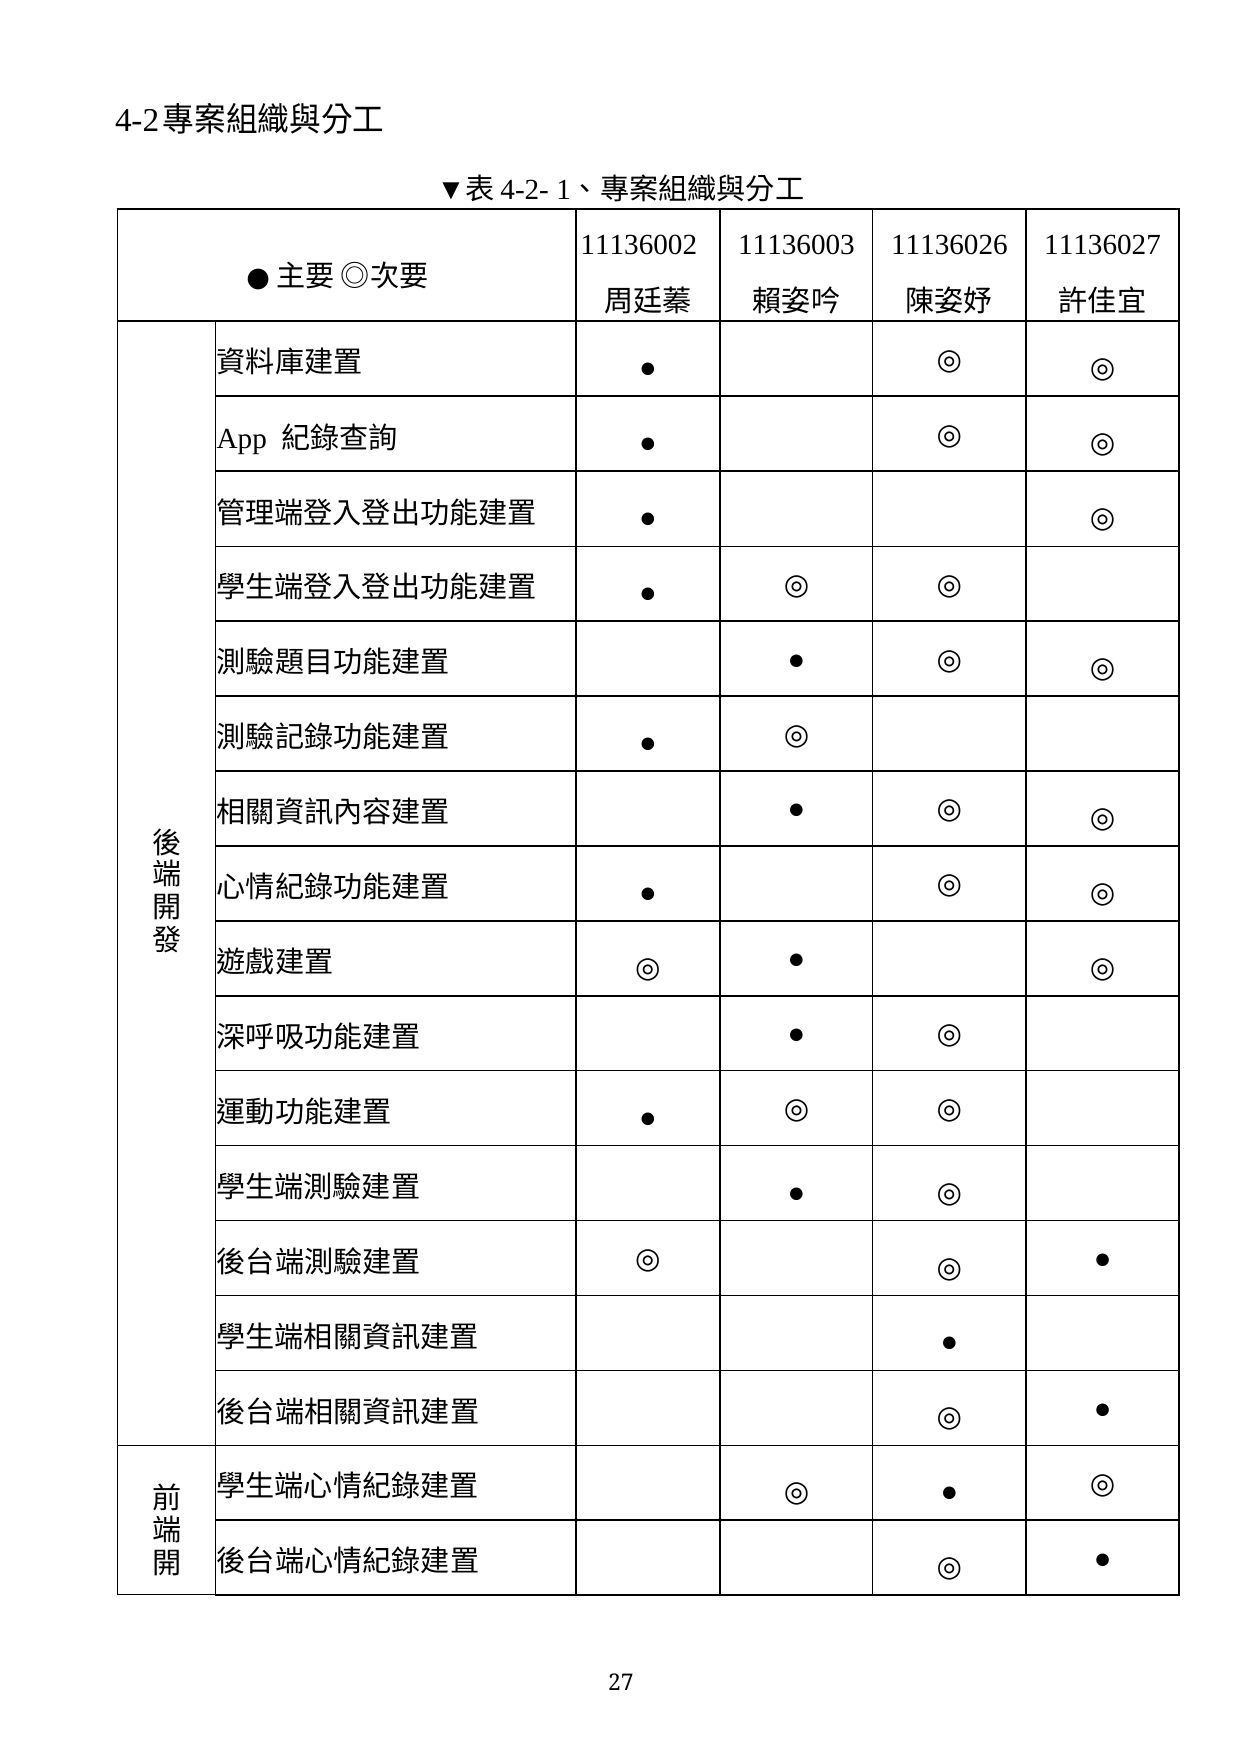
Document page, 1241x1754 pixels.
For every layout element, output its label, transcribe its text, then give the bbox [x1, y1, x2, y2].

table_cell ◎ [721, 697, 872, 770]
table_cell 後台端相關資訊建置 [216, 1371, 575, 1444]
table_cell ◎ [873, 1221, 1025, 1295]
table_header 11136026 陳姿妤 [873, 210, 1025, 320]
table_cell [577, 1521, 719, 1594]
table_cell [721, 847, 872, 920]
table_cell ◎ [721, 547, 872, 620]
table_cell 後台端心情紀錄建置 [216, 1521, 575, 1594]
table_cell [873, 472, 1025, 546]
table_cell ● [1027, 1371, 1178, 1444]
table_cell ◎ [873, 1146, 1025, 1220]
table_cell ◎ [721, 1071, 872, 1145]
table_cell ◎ [1027, 847, 1178, 920]
table_cell ● [577, 322, 719, 395]
table_cell App 紀錄查詢 [216, 397, 575, 470]
table_cell [1027, 997, 1178, 1070]
table_cell ● [873, 1296, 1025, 1369]
table_cell [721, 472, 872, 546]
table_cell ● [577, 547, 719, 620]
table_cell [721, 1296, 872, 1369]
table_cell [721, 1521, 872, 1594]
table_cell 測驗題目功能建置 [216, 622, 575, 695]
table_cell ● [577, 847, 719, 920]
table_cell ● [1027, 1521, 1178, 1594]
table_cell ◎ [1027, 472, 1178, 546]
table_cell ◎ [1027, 922, 1178, 995]
table_cell [1027, 1296, 1178, 1369]
table_cell 深呼吸功能建置 [216, 997, 575, 1070]
table_cell ● [577, 1071, 719, 1145]
table_cell [721, 397, 872, 470]
table_cell ● [721, 922, 872, 995]
table_cell ● [873, 1446, 1025, 1519]
table_cell [577, 1296, 719, 1369]
table_cell [577, 997, 719, 1070]
table_cell [577, 1146, 719, 1220]
table_cell ◎ [873, 322, 1025, 395]
table_cell ◎ [873, 997, 1025, 1070]
table_cell 後端開發 [118, 322, 215, 1444]
table_cell [873, 697, 1025, 770]
table_cell 測驗記錄功能建置 [216, 697, 575, 770]
table_cell ◎ [577, 922, 719, 995]
table_header 主要 ◎次要 [118, 210, 575, 320]
table_cell ● [721, 772, 872, 845]
subtitle 專案組織與分工 [115, 93, 416, 141]
table_cell ◎ [1027, 397, 1178, 470]
table_cell ◎ [873, 397, 1025, 470]
table_cell ◎ [873, 1521, 1025, 1594]
table_cell [1027, 697, 1178, 770]
table_cell ◎ [1027, 622, 1178, 695]
text ▼表4-2- 1、專案組織與分工 [89, 166, 1152, 208]
table_cell 相關資訊內容建置 [216, 772, 575, 845]
table_cell 後台端測驗建置 [216, 1221, 575, 1295]
table_cell [1027, 547, 1178, 620]
table_cell 運動功能建置 [216, 1071, 575, 1145]
table_cell ◎ [873, 772, 1025, 845]
table_cell [577, 622, 719, 695]
table_cell ◎ [873, 847, 1025, 920]
table_header 11136027 許佳宜 [1027, 210, 1178, 320]
table_cell 管理端登入登出功能建置 [216, 472, 575, 546]
table_cell 遊戲建置 [216, 922, 575, 995]
table_cell [721, 1371, 872, 1444]
table_cell [577, 1371, 719, 1444]
table_cell [1027, 1071, 1178, 1145]
table_cell ● [577, 697, 719, 770]
table_cell ● [577, 397, 719, 470]
table_cell 心情紀錄功能建置 [216, 847, 575, 920]
table_cell ◎ [873, 1071, 1025, 1145]
table_cell ◎ [577, 1221, 719, 1295]
table_cell 學生端心情紀錄建置 [216, 1446, 575, 1519]
table_cell ◎ [1027, 322, 1178, 395]
table_cell 資料庫建置 [216, 322, 575, 395]
table_header 11136002 周廷蓁 [577, 210, 719, 320]
table_cell [721, 1221, 872, 1295]
table_cell ● [721, 997, 872, 1070]
table_cell ● [721, 622, 872, 695]
table_cell [1027, 1146, 1178, 1220]
table_cell ● [1027, 1221, 1178, 1295]
table_cell 學生端相關資訊建置 [216, 1296, 575, 1369]
table_cell 前端開發 [118, 1446, 215, 1594]
table_cell 學生端登入登出功能建置 [216, 547, 575, 620]
table_cell ◎ [721, 1446, 872, 1519]
table_cell 學生端測驗建置 [216, 1146, 575, 1220]
table_cell ◎ [1027, 772, 1178, 845]
table_cell ◎ [873, 622, 1025, 695]
table_cell [577, 1446, 719, 1519]
table_cell ◎ [873, 1371, 1025, 1444]
table_cell ◎ [873, 547, 1025, 620]
table_cell [873, 922, 1025, 995]
table_cell ● [721, 1146, 872, 1220]
table_cell [721, 322, 872, 395]
table_cell [577, 772, 719, 845]
table_cell ● [577, 472, 719, 546]
table_header 11136003 賴姿吟 [721, 210, 872, 320]
table_cell ◎ [1027, 1446, 1178, 1519]
